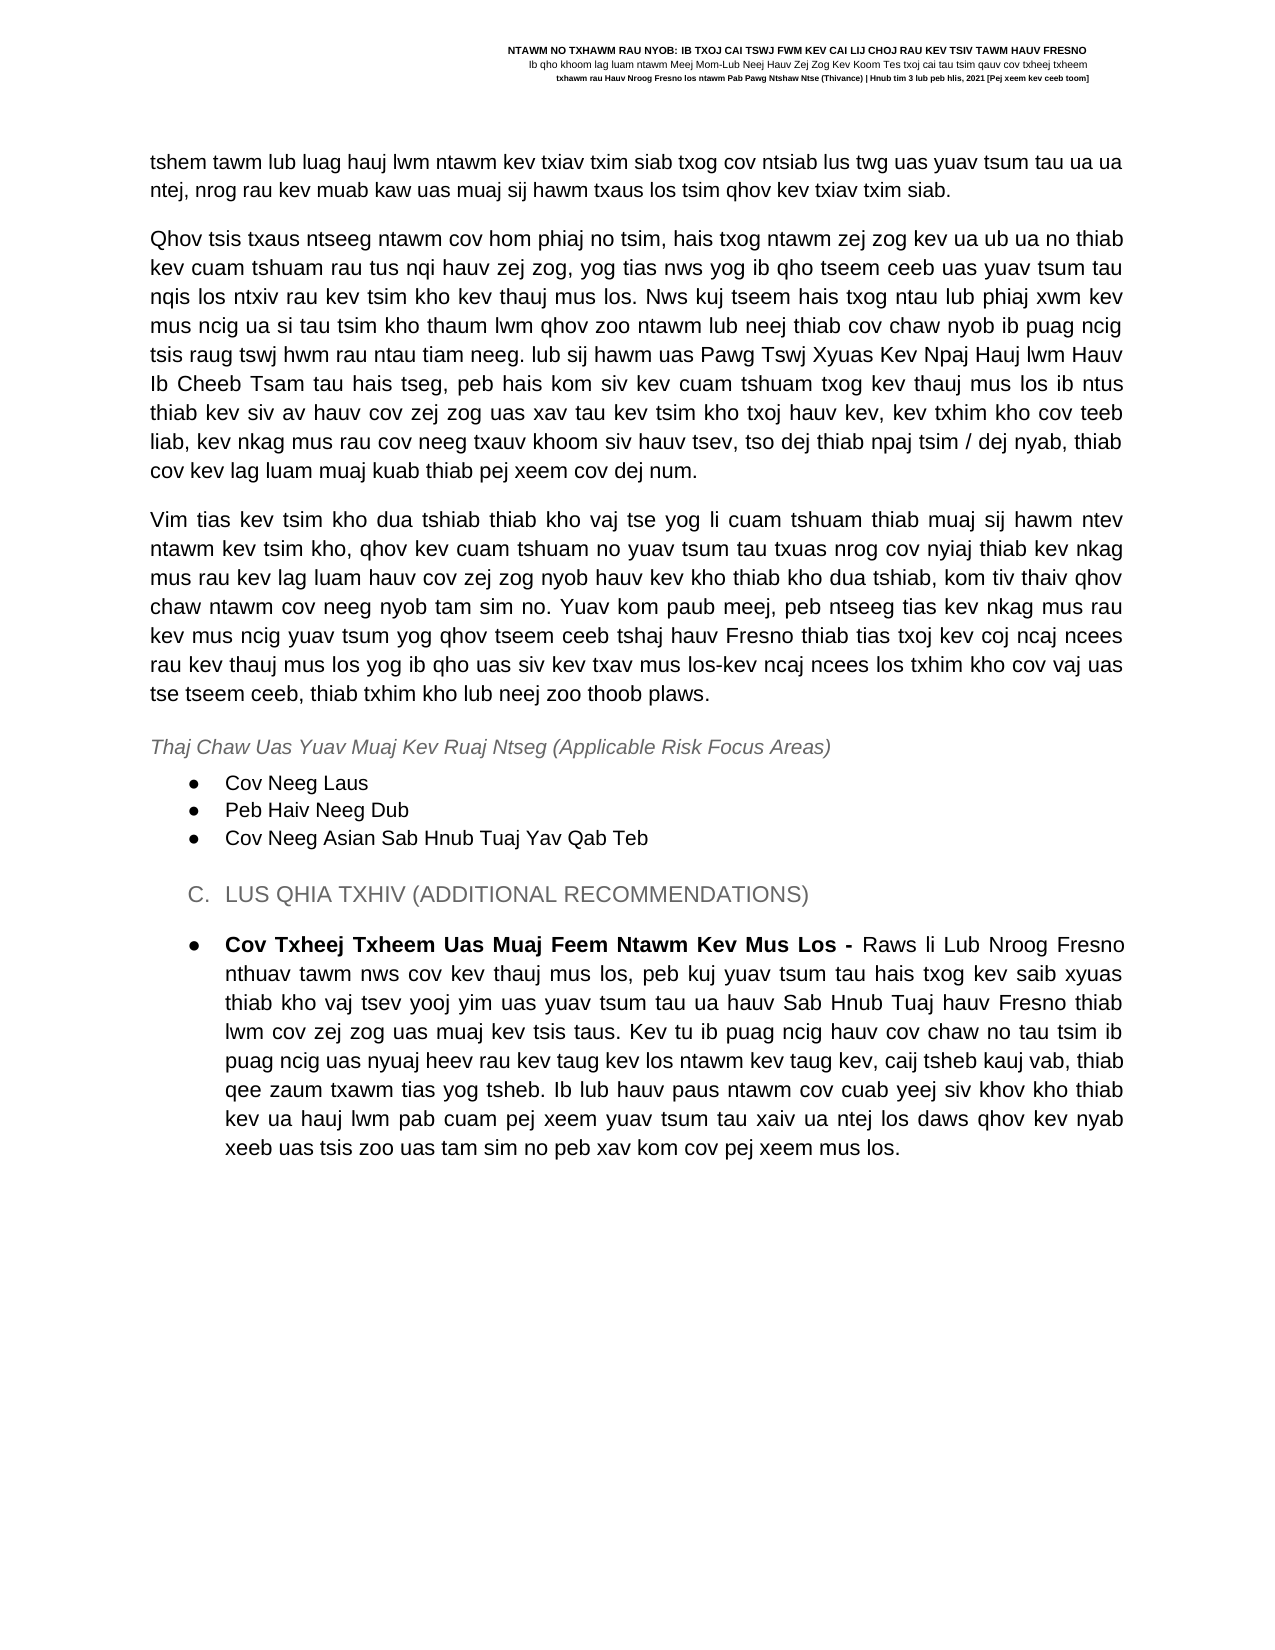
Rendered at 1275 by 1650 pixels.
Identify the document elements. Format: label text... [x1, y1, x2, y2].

list Cov Txheej Txheem Uas Muaj Feem Ntawm Kev Mus Los - Raws li Lub Nroog Fresno nthuav tawm nws cov kev thauj mus los, peb kuj yuav tsum tau hais txog kev saib xyuas thiab kho vaj tsev yooj yim uas yuav tsum tau ua hauv Sab Hnub Tuaj hauv Fresno thiab lwm cov zej zog uas muaj kev tsis taus. Kev tu ib puag ncig hauv cov chaw no tau tsim ib puag ncig uas nyuaj heev rau kev taug kev los ntawm kev taug kev, caij tsheb kauj vab, thiab qee zaum txawm tias yog tsheb. Ib lub hauv paus ntawm cov cuab yeej siv khov kho thiab kev ua hauj lwm pab cuam pej xeem yuav tsum tau xaiv ua ntej los daws qhov kev nyab xeeb uas tsis zoo uas tam sim no peb xav kom cov pej xeem mus los. [187, 932, 1125, 1160]
list Cov Neeg Asian Sab Hnub Tuaj Yav Qab Teb [187, 826, 1125, 850]
text Vim tias kev tsim kho dua tshiab thiab kho vaj tse yog li cuam tshuam thiab muaj sij hawm ntev ntawm kev tsim kho, qhov kev cuam tshuam no yuav tsum tau txuas nrog cov nyiaj thiab kev nkag mus rau kev lag luam hauv cov zej zog nyob hauv kev kho thiab kho dua tshiab, kom tiv thaiv qhov chaw ntawm cov neeg nyob tam sim no. Yuav kom paub meej, peb ntseeg tias kev nkag mus rau kev mus ncig yuav tsum yog qhov tseem ceeb tshaj hauv Fresno thiab tias txoj kev coj ncaj ncees rau kev thauj mus los yog ib qho uas siv kev txav mus los-kev ncaj ncees los txhim kho cov vaj uas tse tseem ceeb, thiab txhim kho lub neej zoo thoob plaws. [150, 507, 1125, 706]
subtitle LUS QHIA TXHIV (ADDITIONAL RECOMMENDATIONS) [187, 881, 1125, 907]
list Peb Haiv Neeg Dub [187, 798, 1125, 822]
subtitle Thaj Chaw Uas Yuav Muaj Kev Ruaj Ntseg (Applicable Risk Focus Areas) [150, 735, 1125, 759]
list Cov Neeg Laus [187, 771, 1125, 795]
text Qhov tsis txaus ntseeg ntawm cov hom phiaj no tsim, hais txog ntawm zej zog kev ua ub ua no thiab kev cuam tshuam rau tus nqi hauv zej zog, yog tias nws yog ib qho tseem ceeb uas yuav tsum tau nqis los ntxiv rau kev tsim kho kev thauj mus los. Nws kuj tseem hais txog ntau lub phiaj xwm kev mus ncig ua si tau tsim kho thaum lwm qhov zoo ntawm lub neej thiab cov chaw nyob ib puag ncig tsis raug tswj hwm rau ntau tiam neeg. lub sij hawm uas Pawg Tswj Xyuas Kev Npaj Hauj lwm Hauv Ib Cheeb Tsam tau hais tseg, peb hais kom siv kev cuam tshuam txog kev thauj mus los ib ntus thiab kev siv av hauv cov zej zog uas xav tau kev tsim kho txoj hauv kev, kev txhim kho cov teeb liab, kev nkag mus rau cov neeg txauv khoom siv hauv tsev, tso dej thiab npaj tsim / dej nyab, thiab cov kev lag luam muaj kuab thiab pej xeem cov dej num. [150, 226, 1125, 483]
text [150, 150, 1125, 201]
